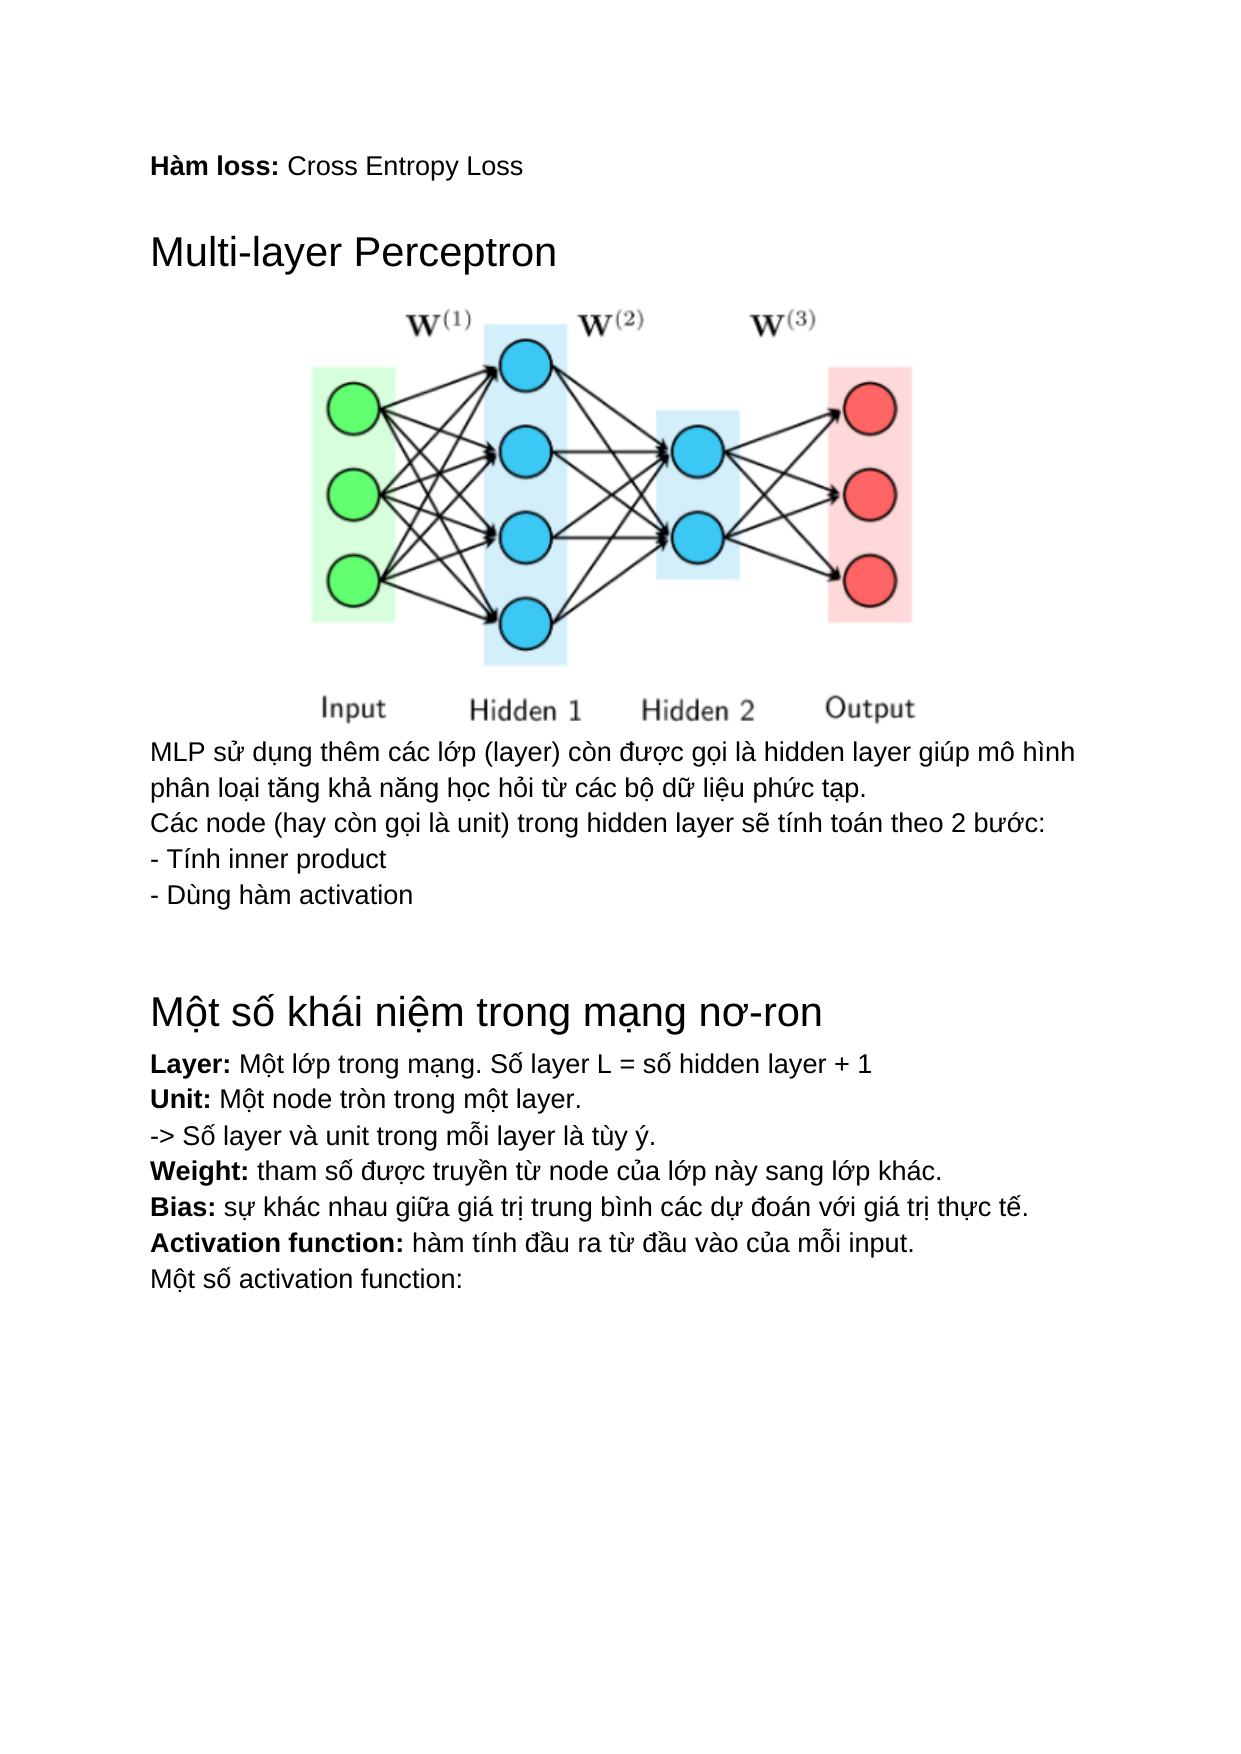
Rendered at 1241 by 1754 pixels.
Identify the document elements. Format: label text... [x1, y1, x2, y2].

text Hàm loss: Cross Entropy Loss [150, 150, 1090, 181]
text Các node (hay còn gọi là unit) trong hidden layer sẽ tính toán theo 2 bước: [150, 807, 1090, 839]
text Layer: Một lớp trong mạng. Số layer L = số hidden layer + 1 [150, 1048, 1090, 1079]
text - Tính inner product [150, 843, 1090, 875]
text MLP sử dụng thêm các lớp (layer) còn được gọi là hidden layer giúp mô hình phân loại tăng khả năng học hỏi từ các bộ dữ liệu phức tạp. [150, 736, 1090, 803]
text -> Số layer và unit trong mỗi layer là tùy ý. [150, 1119, 1090, 1151]
text - Dùng hàm activation [150, 879, 1090, 911]
picture [306, 288, 935, 732]
text Bias: sự khác nhau giữa giá trị trung bình các dự đoán với giá trị thực tế. [150, 1191, 1090, 1223]
text Unit: Một node tròn trong một layer. [150, 1083, 1090, 1115]
subtitle Một số khái niệm trong mạng nơ-ron [150, 987, 1090, 1035]
text Activation function: hàm tính đầu ra từ đầu vào của mỗi input. [150, 1227, 1090, 1258]
text Weight: tham số được truyền từ node của lớp này sang lớp khác. [150, 1155, 1090, 1187]
text Một số activation function: [150, 1263, 1090, 1294]
subtitle Multi-layer Perceptron [150, 228, 1090, 276]
